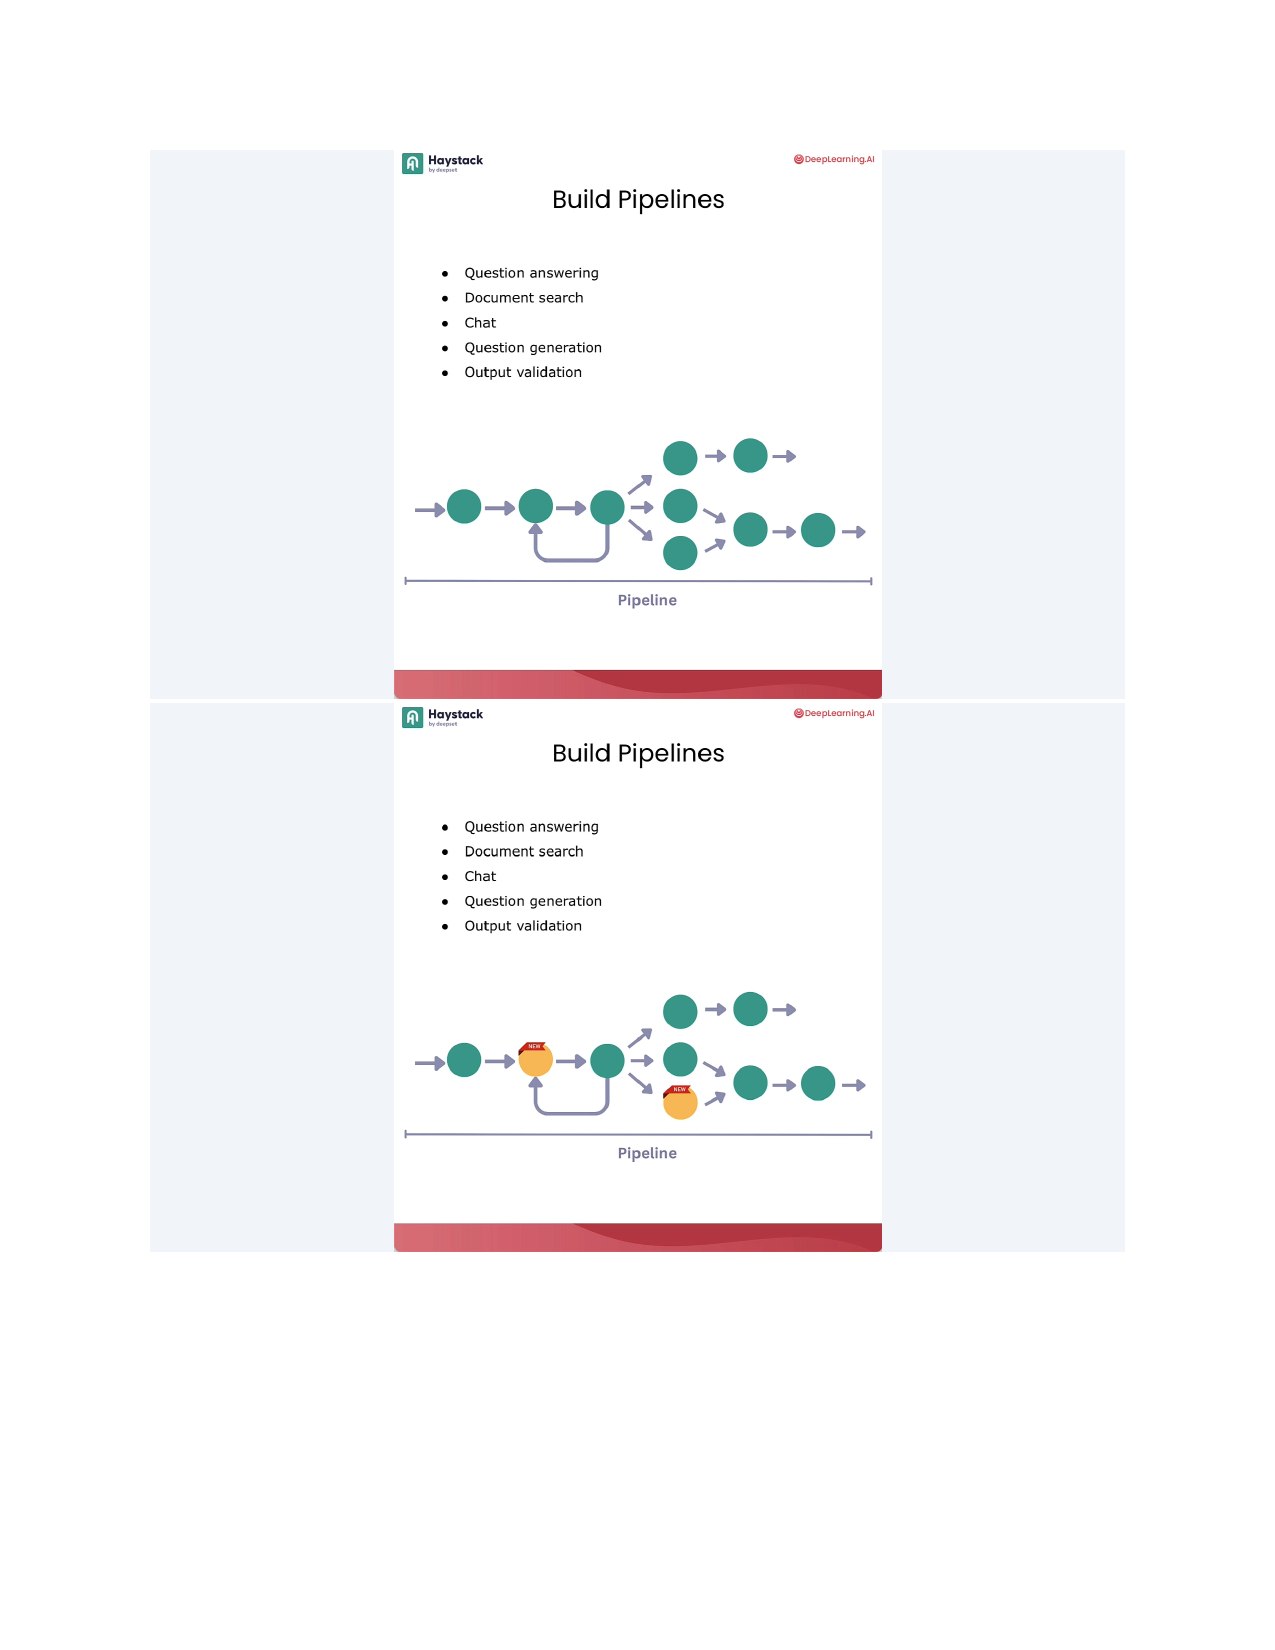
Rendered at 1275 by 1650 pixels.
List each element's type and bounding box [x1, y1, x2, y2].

picture [150, 703, 1125, 1252]
picture [150, 150, 1125, 699]
